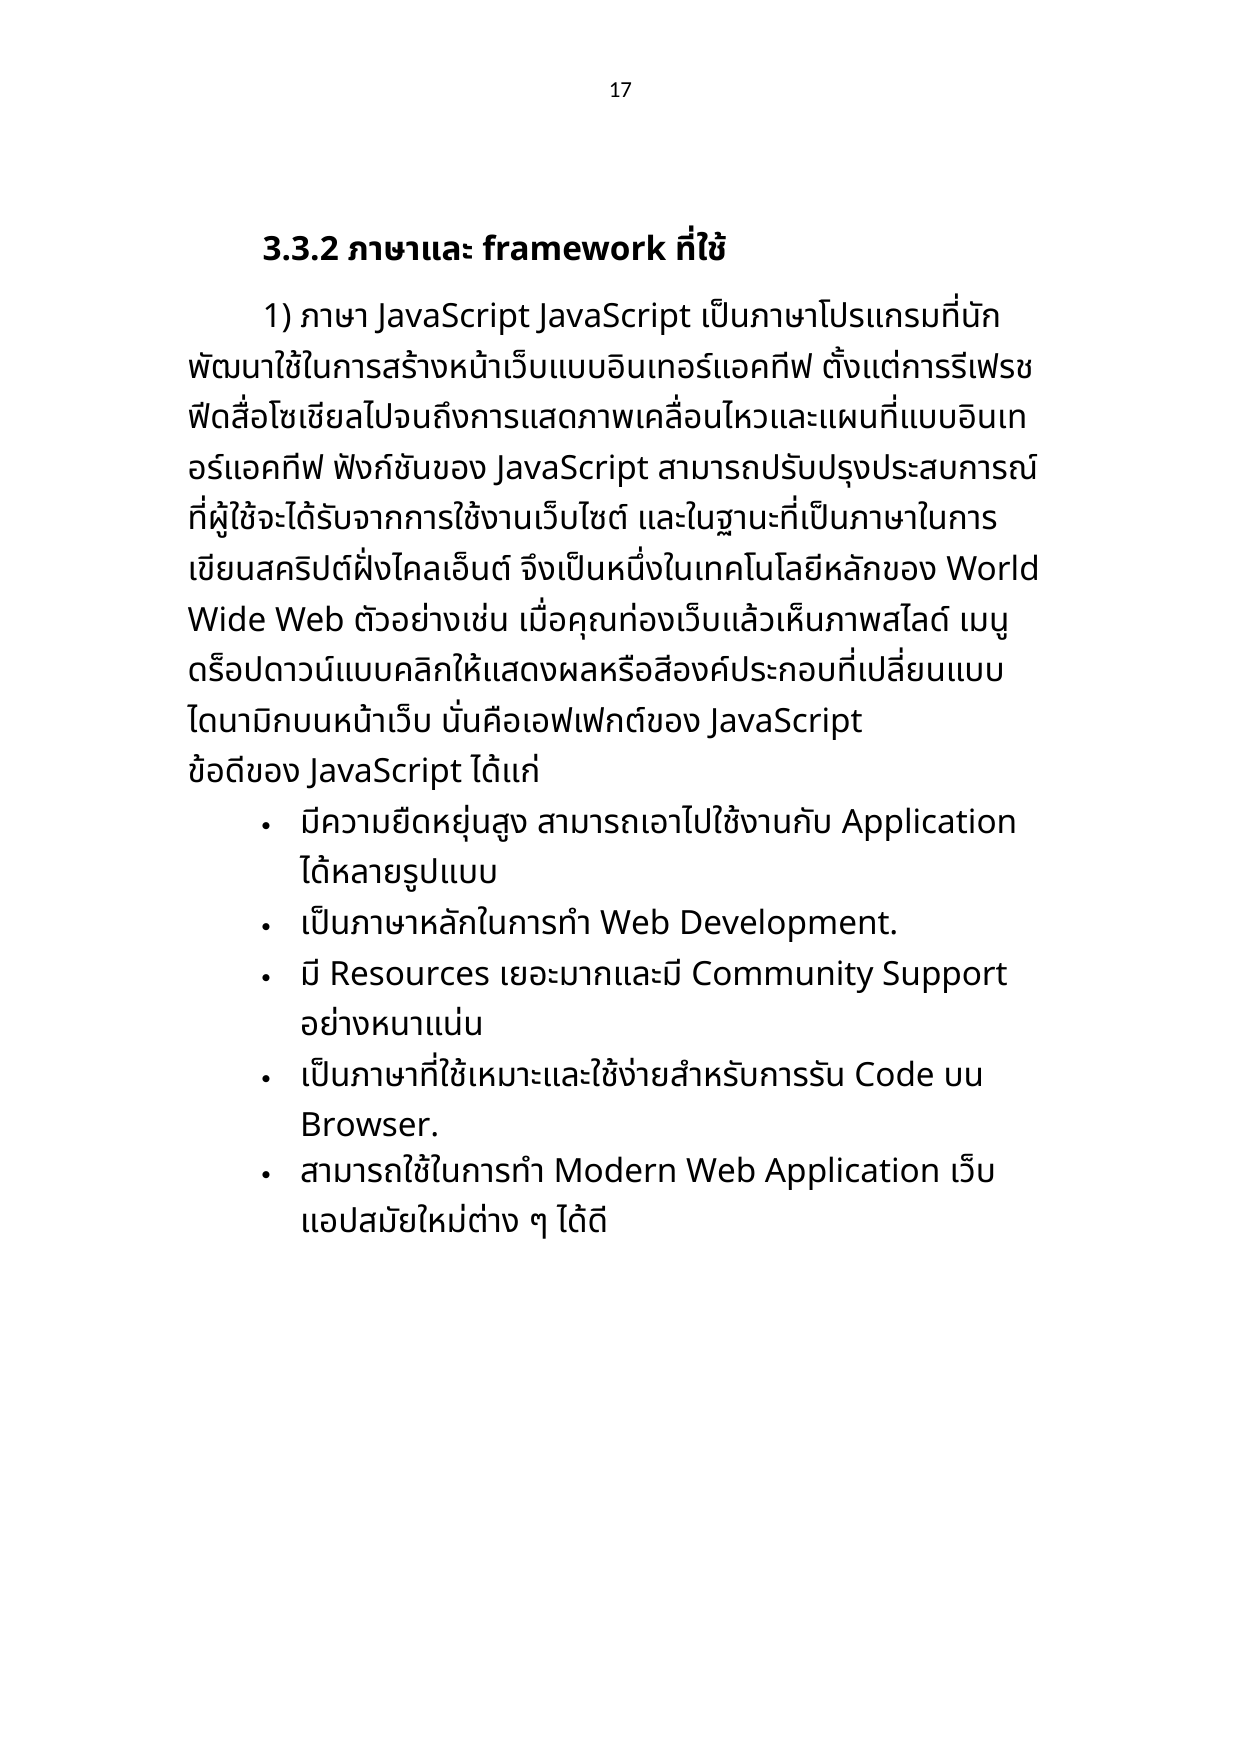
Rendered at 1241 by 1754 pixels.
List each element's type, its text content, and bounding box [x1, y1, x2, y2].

list มี Resources เยอะมากและมี Community Support อย่างหนาแน่น [262, 949, 1053, 1050]
text ข้อดีของ JavaScript ได้แก่ [187, 747, 1053, 798]
list เป็นภาษาหลักในการทำ Web Development. [262, 899, 1053, 949]
list มีความยืดหยุ่นสูง สามารถเอาไปใช้งานกับ Application ได้หลายรูปแบบ [262, 798, 1053, 899]
text 3.3.2 ภาษาและ framework ที่ใช้ [187, 225, 1053, 276]
text 1) ภาษา JavaScript JavaScript เป็นภาษาโปรแกรมที่นักพัฒนาใช้ในการสร้างหน้าเว็บแบบอินเทอร์แอคทีฟ ตั้งแต่การรีเฟรชฟีดสื่อโซเชียลไปจนถึงการแสดภาพเคลื่อนไหวและแผนที่แบบอินเทอร์แอคทีฟ ฟังก์ชันของ JavaScript สามารถปรับปรุงประสบการณ์ที่ผู้ใช้จะได้รับจากการใช้งานเว็บไซต์ และในฐานะที่เป็นภาษาในการเขียนสคริปต์ฝั่งไคลเอ็นต์ จึงเป็นหนึ่งในเทคโนโลยีหลักของ World Wide Web ตัวอย่างเช่น เมื่อคุณท่องเว็บแล้วเห็นภาพสไลด์ เมนูดร็อปดาวน์แบบคลิกให้แสดงผลหรือสีองค์ประกอบที่เปลี่ยนแบบไดนามิกบนหน้าเว็บ นั่นคือเอฟเฟกต์ของ JavaScript [187, 292, 1053, 747]
list เป็นภาษาที่ใช้เหมาะและใช้ง่ายสำหรับการรัน Code บน Browser. [262, 1050, 1053, 1146]
list สามารถใช้ในการทำ Modern Web Application เว็บแอปสมัยใหม่ต่าง ๆ ได้ดี [262, 1146, 1053, 1247]
